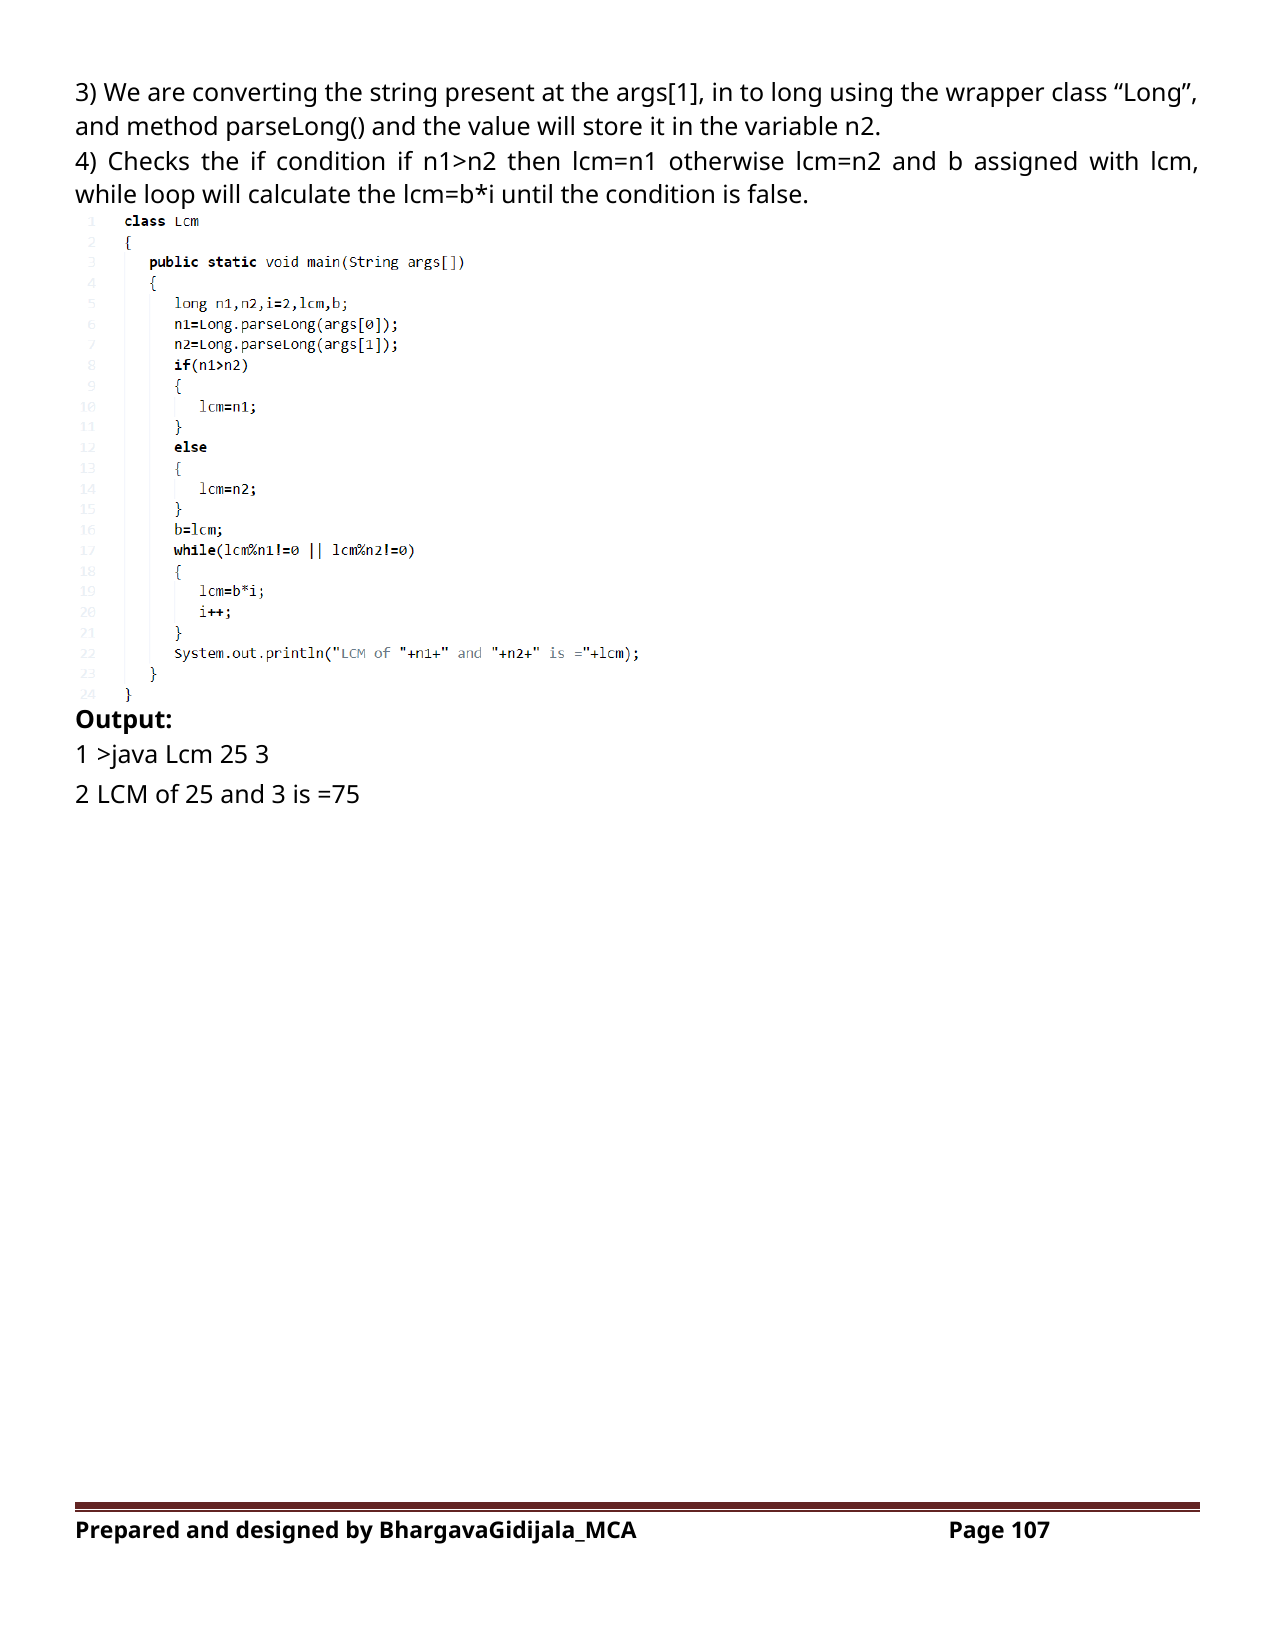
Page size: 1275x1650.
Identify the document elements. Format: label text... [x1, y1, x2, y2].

picture [75, 211, 641, 702]
text 3) We are converting the string present at the args[1], in to long using the wrapper class “Long”, and method parseLong() and the value will store it in the variable n2. [75, 75, 1200, 143]
text Output: [75, 702, 1200, 736]
table_header >java Lcm 25 3 LCM of 25 and 3 is =75 [95, 736, 669, 816]
table_header 1 2 [74, 736, 95, 816]
text 4) Checks the if condition if n1>n2 then lcm=n1 otherwise lcm=n2 and b assigned with lcm, while loop will calculate the lcm=b*i until the condition is false. [75, 143, 1200, 211]
